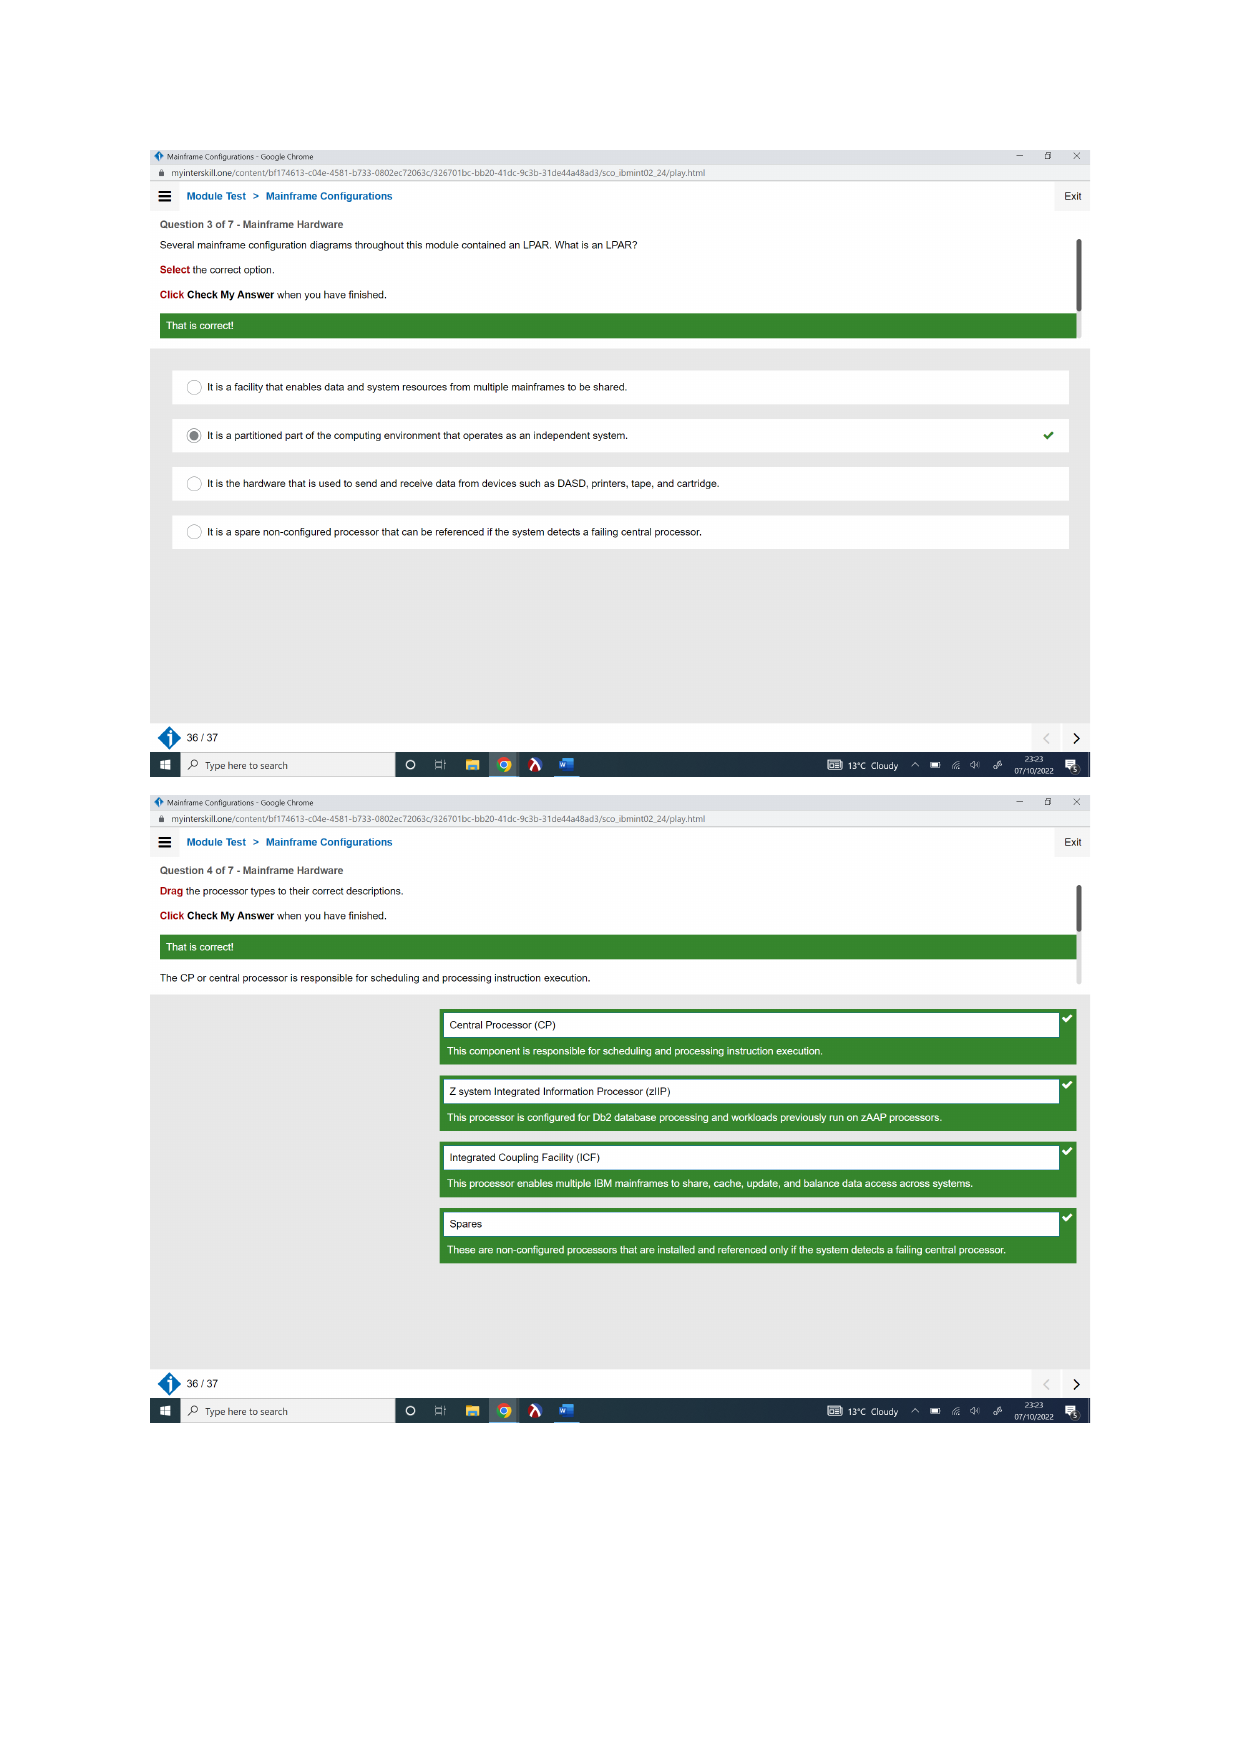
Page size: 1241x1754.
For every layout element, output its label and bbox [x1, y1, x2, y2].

picture [150, 795, 1091, 1423]
picture [150, 150, 1091, 777]
